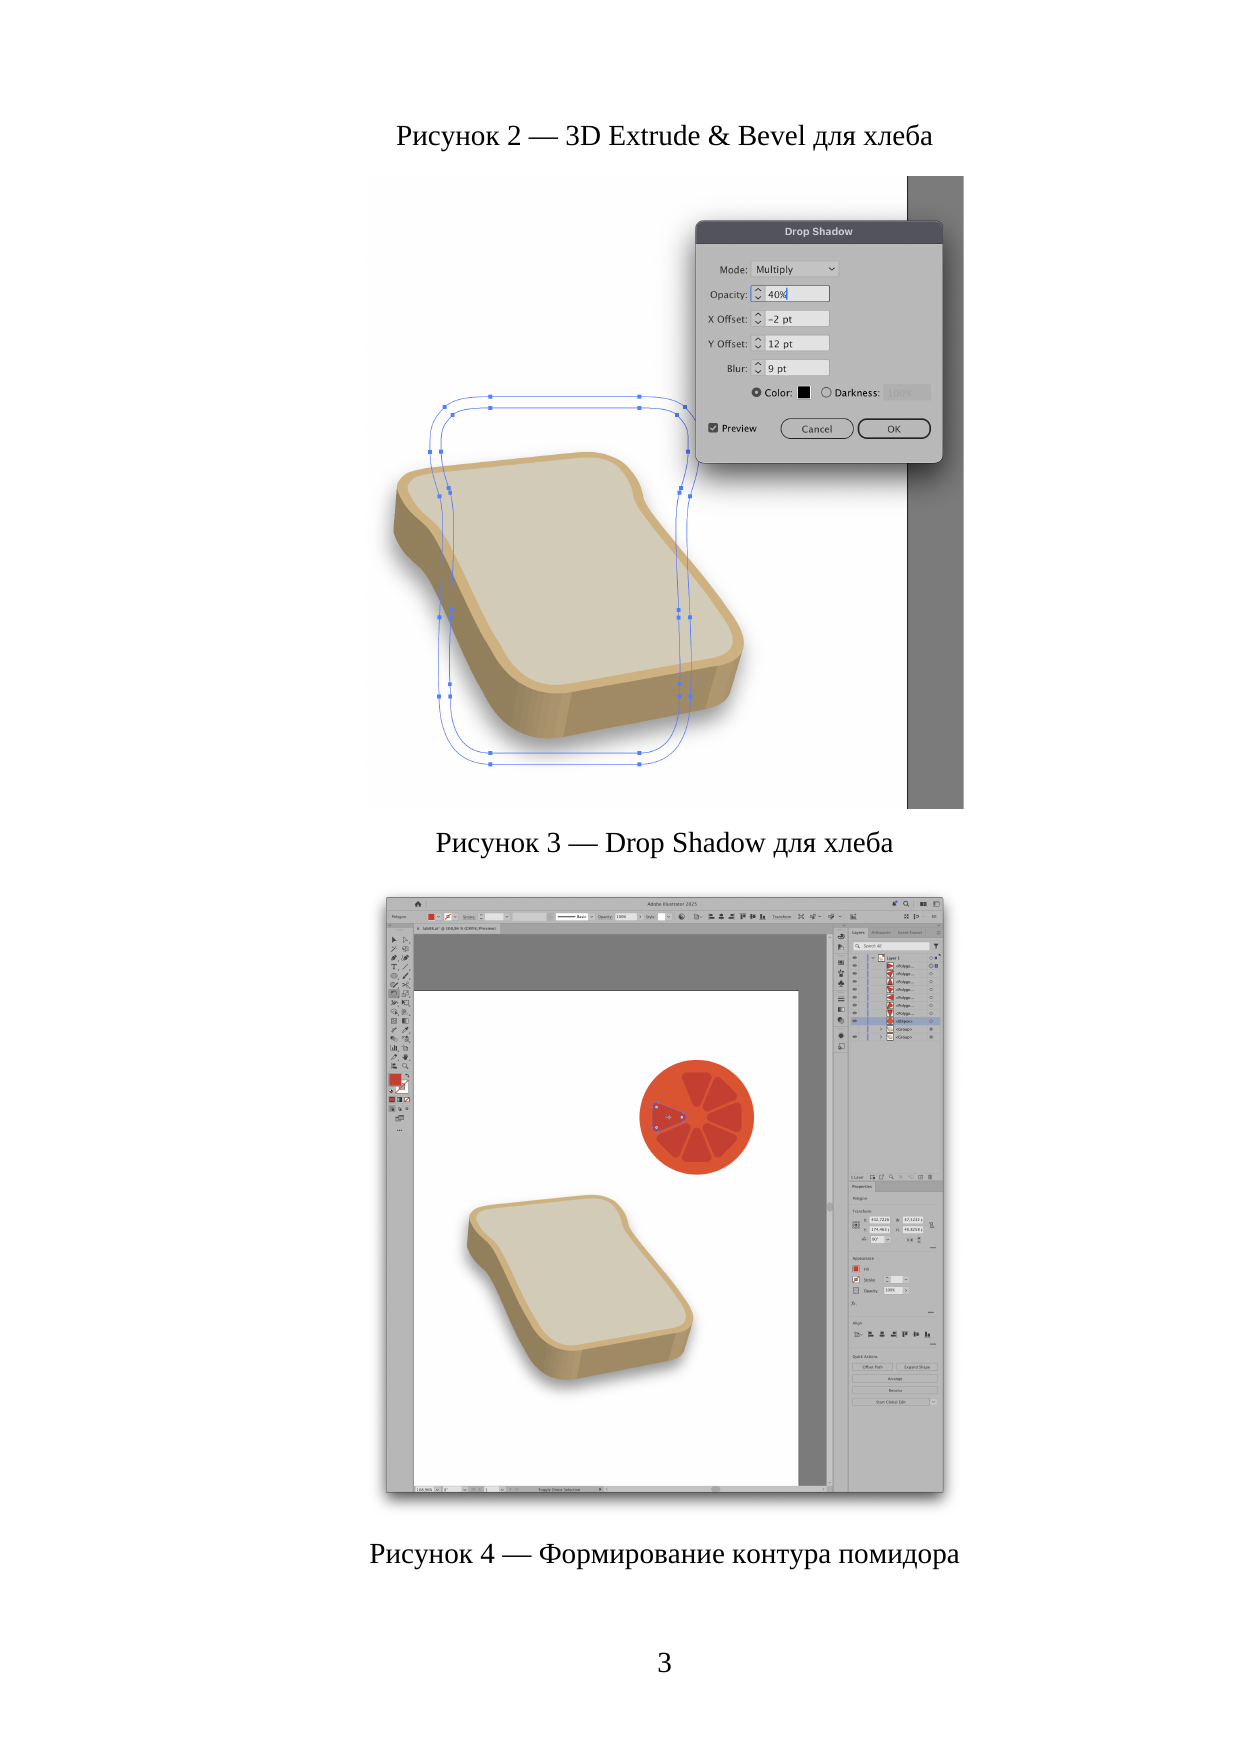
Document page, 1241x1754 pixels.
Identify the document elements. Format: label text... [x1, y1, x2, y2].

picture [365, 883, 964, 1520]
picture [365, 176, 964, 809]
text Рисунок 2 — 3D Extrude & Bevel для хлеба [177, 118, 1152, 152]
text Рисунок 4 — Формирование контура помидора [177, 1536, 1152, 1569]
text Рисунок 3 — Drop Shadow для хлеба [177, 825, 1152, 858]
